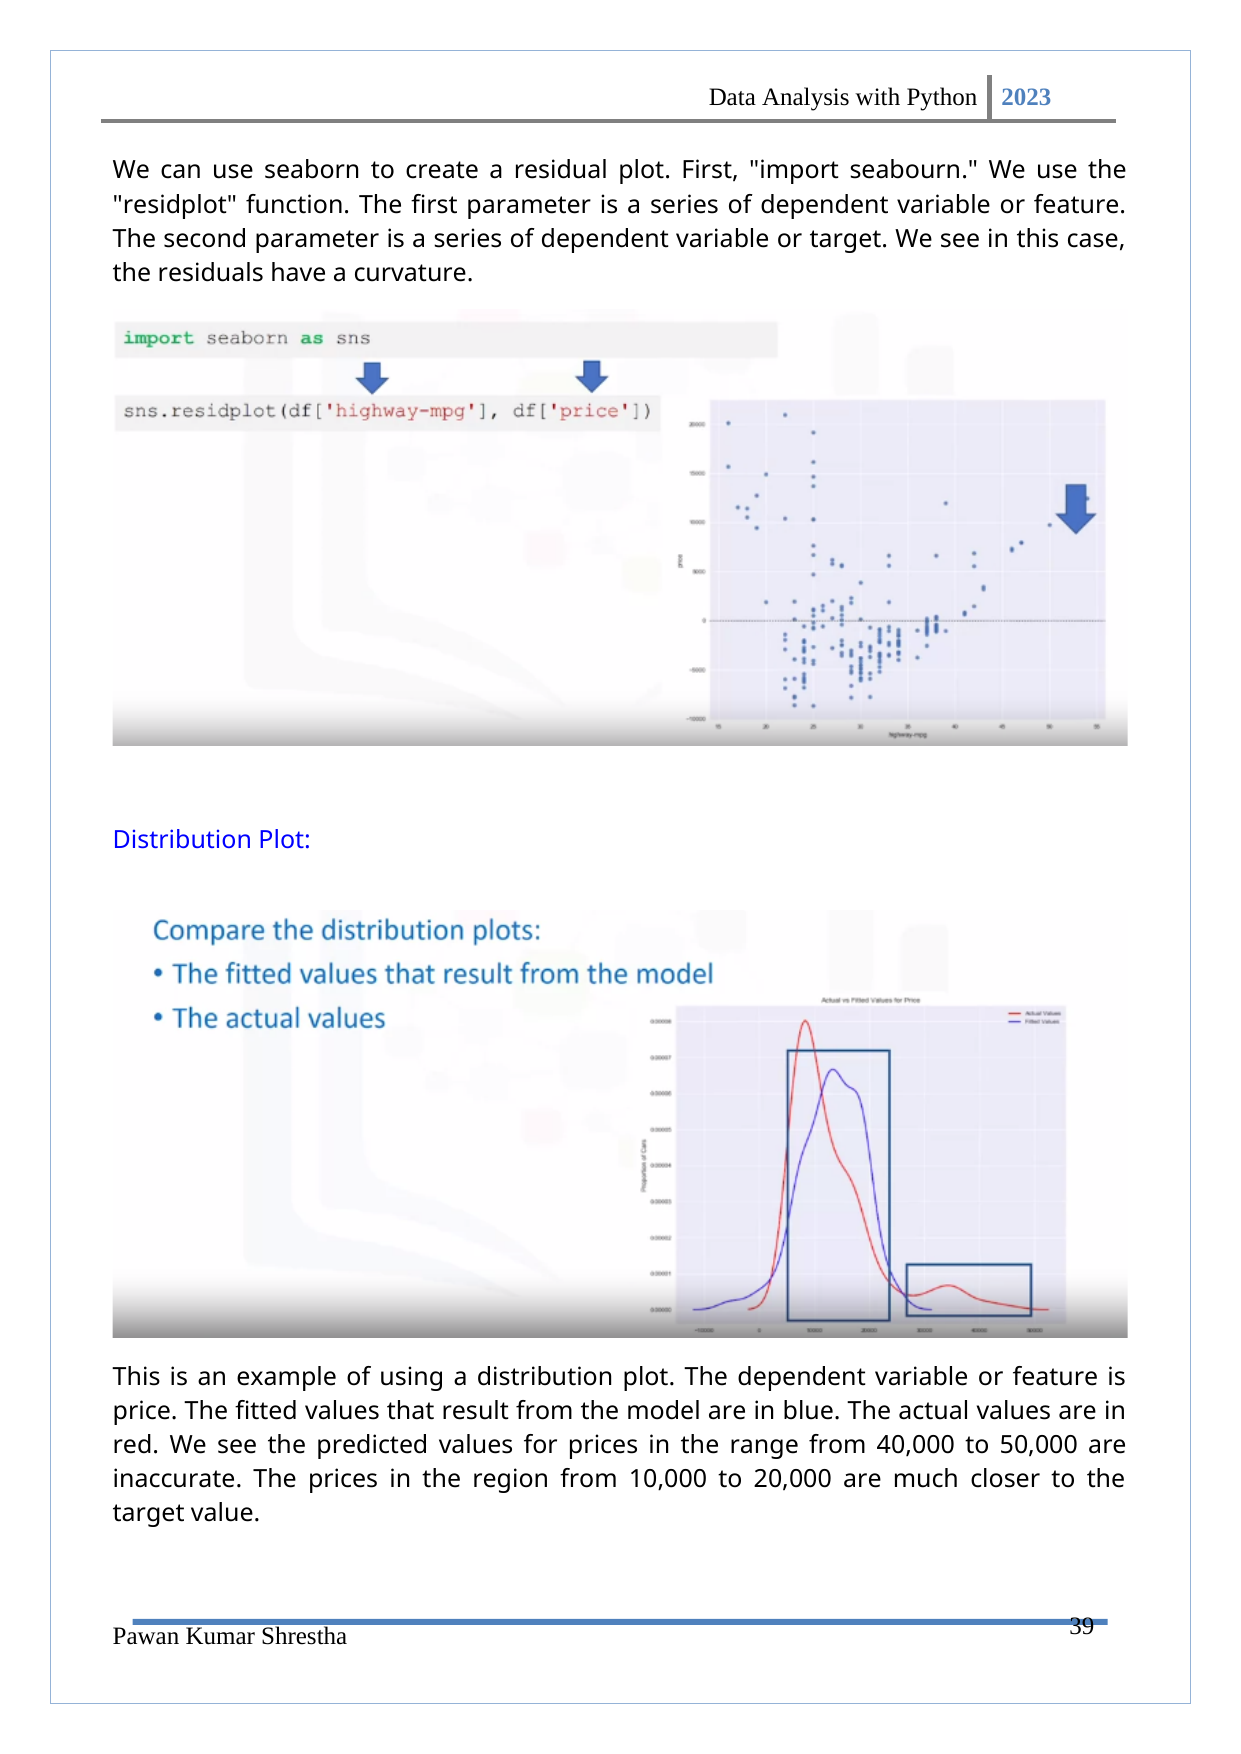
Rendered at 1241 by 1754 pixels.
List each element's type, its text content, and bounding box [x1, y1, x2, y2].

text This is an example of using a distribution plot. The dependent variable or feature is price. The fitted values that result from the model are in blue. The actual values are in red. We see the predicted values for prices in the range from 40,000 to 50,000 are inaccurate. The prices in the region from 10,000 to 20,000 are much closer to the target value. [112, 1358, 1128, 1529]
picture [112, 910, 1128, 1338]
text We can use seaborn to create a residual plot. First, "import seabourn." We use the "residplot" function. The first parameter is a series of dependent variable or feature. The second parameter is a series of dependent variable or target. We see in this case, the residuals have a curvature. [112, 152, 1128, 288]
subtitle Distribution Plot: [112, 822, 1128, 856]
picture [112, 309, 1128, 746]
